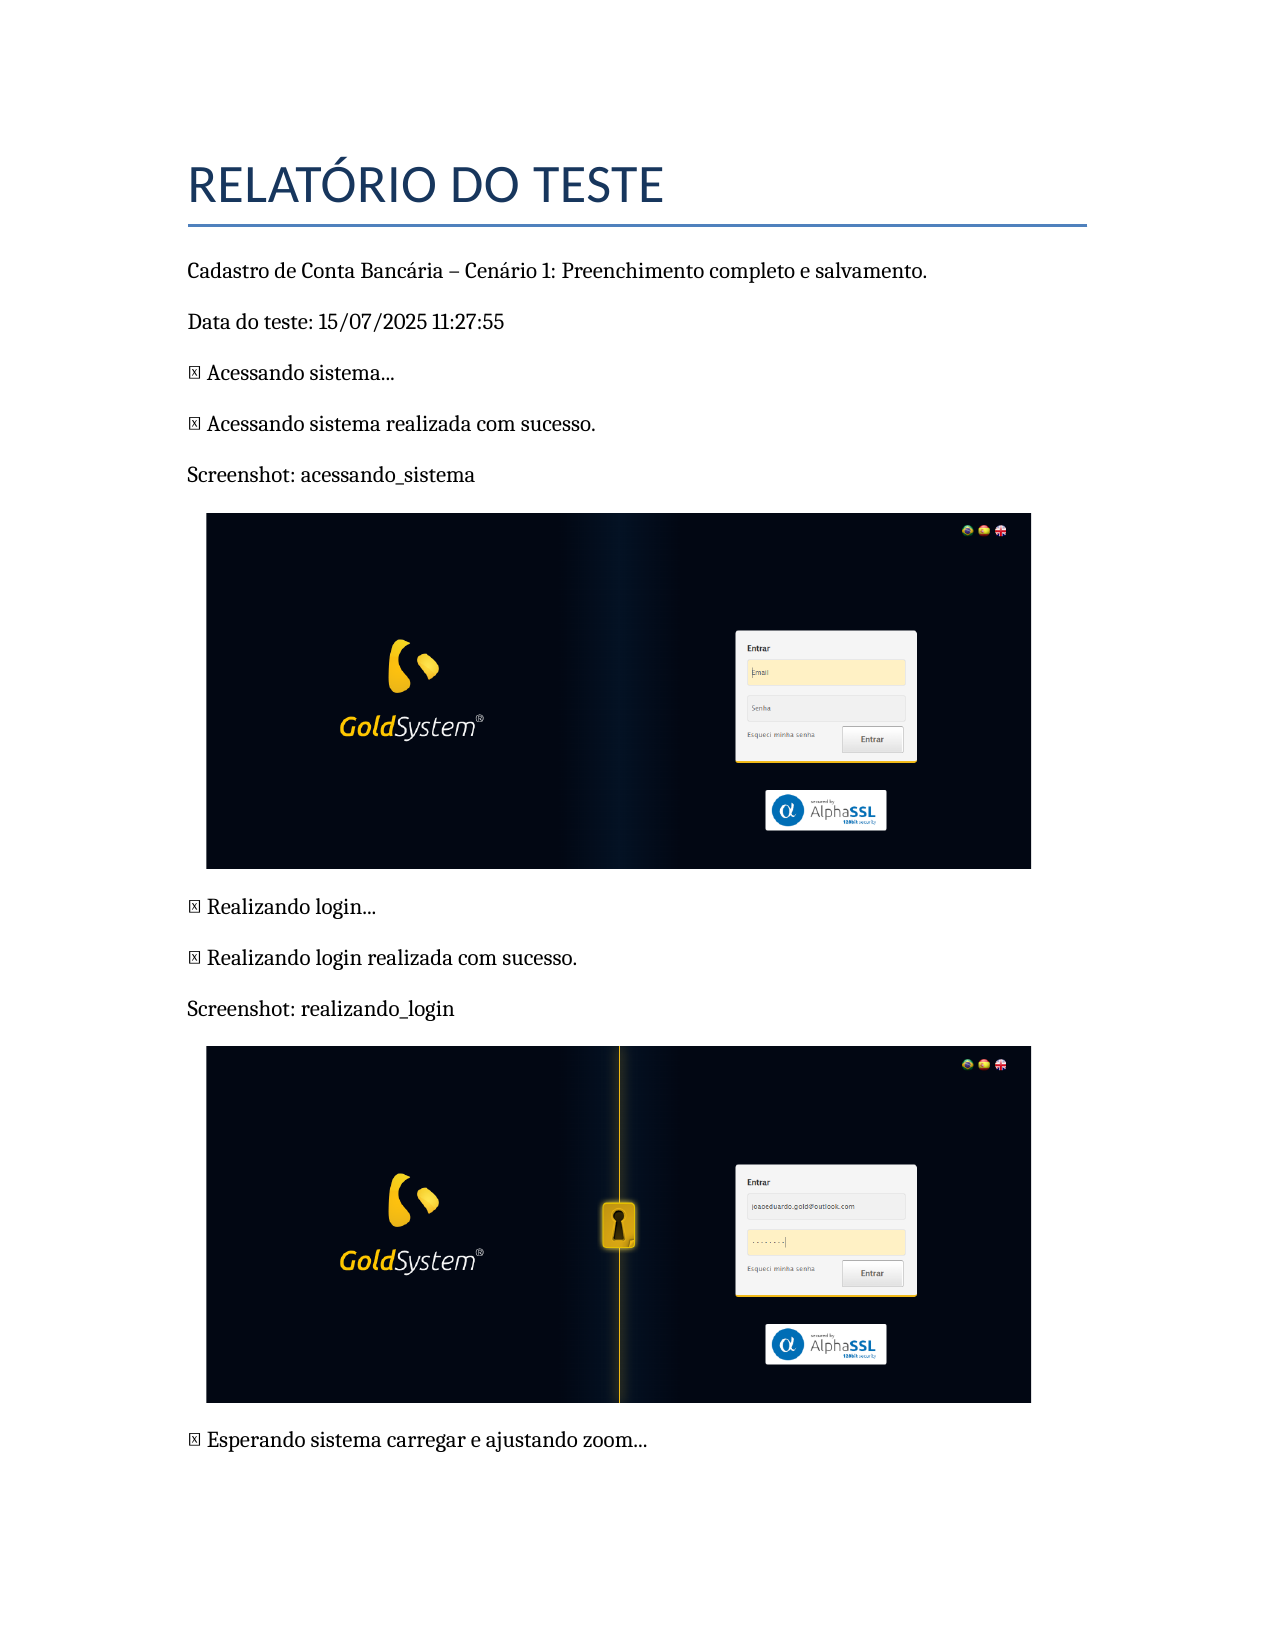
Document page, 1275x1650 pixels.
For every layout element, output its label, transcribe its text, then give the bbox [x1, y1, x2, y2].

text 🔄 Realizando login... [187, 893, 1087, 920]
picture [206, 1046, 1032, 1403]
text ✅ Acessando sistema realizada com sucesso. [187, 411, 1087, 437]
text Screenshot: realizando_login [187, 996, 1087, 1022]
title RELATÓRIO DO TESTE [187, 150, 1087, 227]
text 🔄 Acessando sistema... [187, 360, 1087, 386]
picture [206, 513, 1032, 869]
text Screenshot: acessando_sistema [187, 462, 1087, 488]
text ✅ Realizando login realizada com sucesso. [187, 944, 1087, 971]
text 🔄 Esperando sistema carregar e ajustando zoom... [187, 1427, 1087, 1453]
text Data do teste: 15/07/2025 11:27:55 [187, 309, 1087, 335]
text Cadastro de Conta Bancária – Cenário 1: Preenchimento completo e salvamento. [187, 258, 1087, 284]
